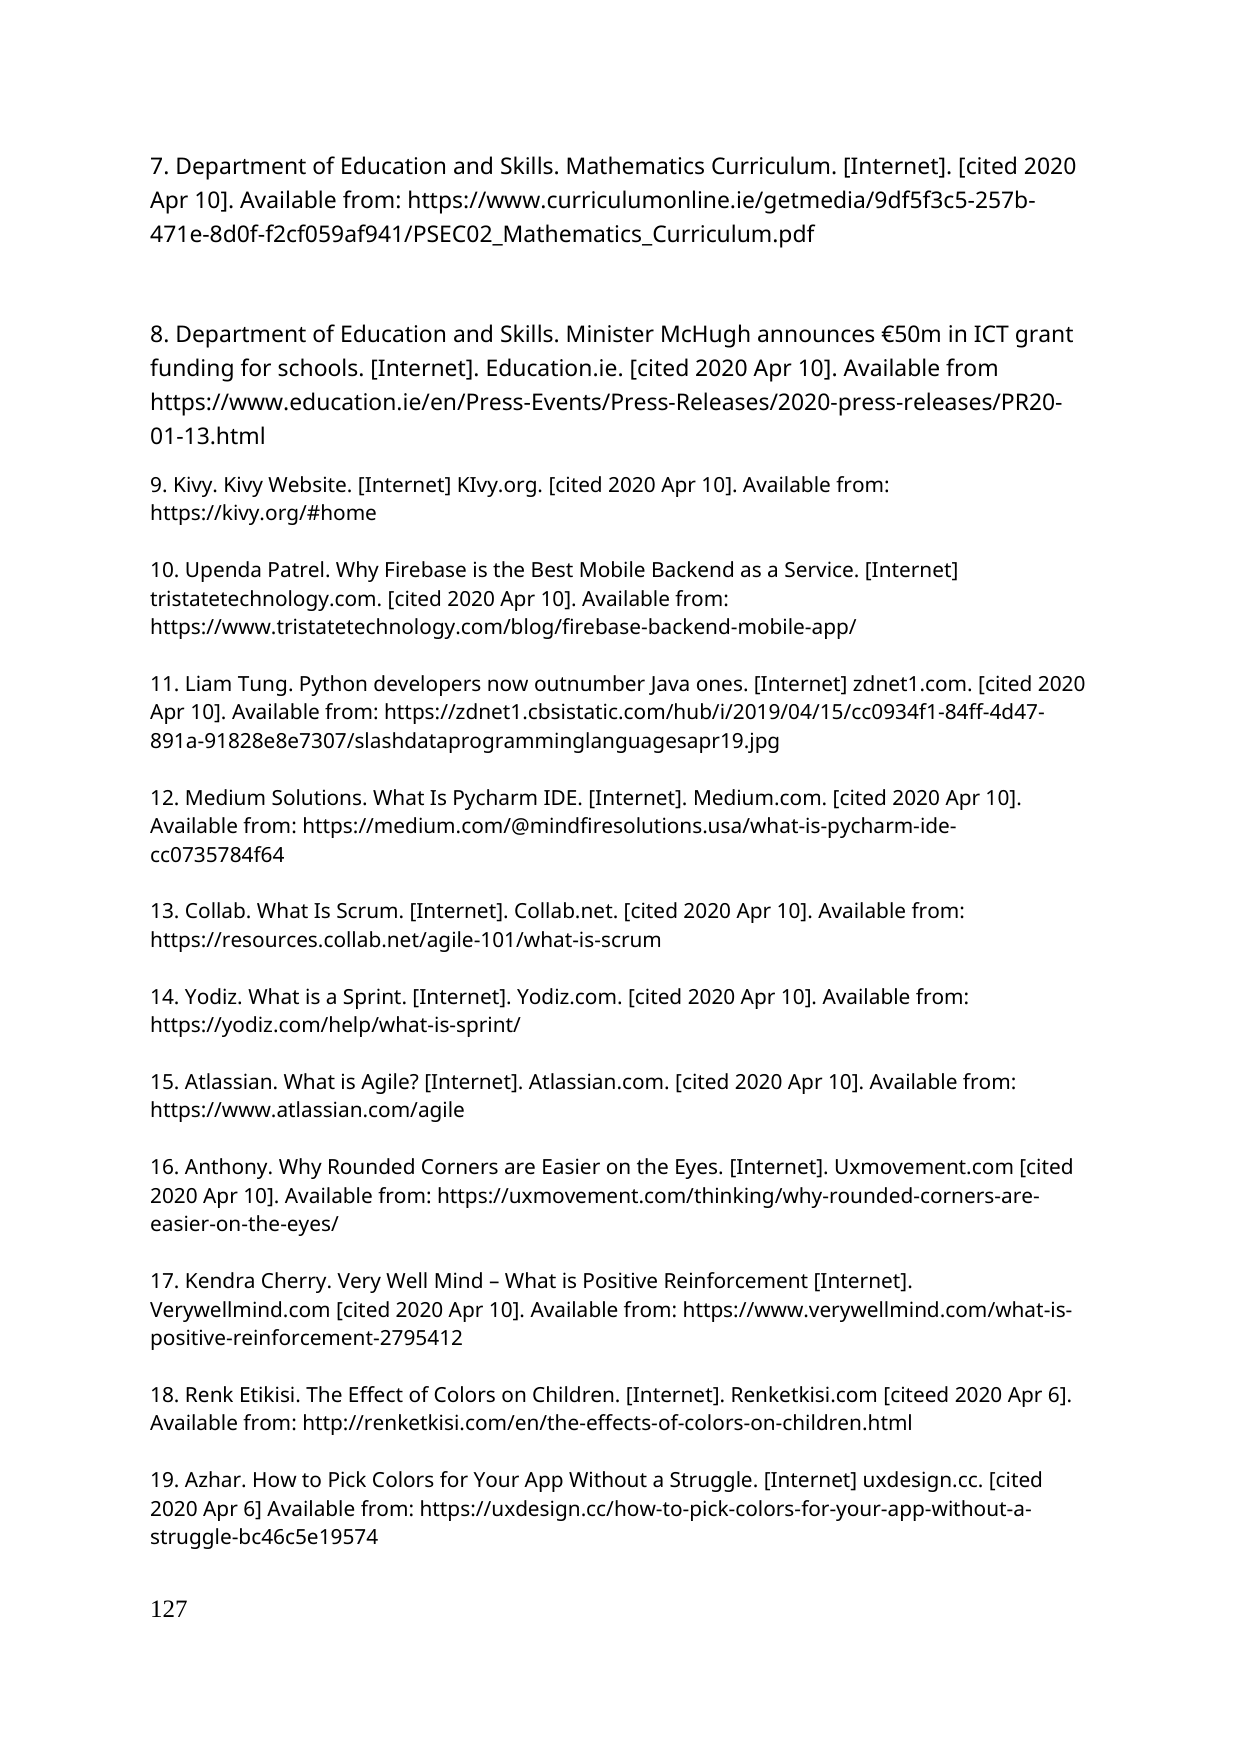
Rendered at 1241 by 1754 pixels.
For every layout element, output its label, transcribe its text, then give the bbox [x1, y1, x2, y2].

text 11. Liam Tung. Python developers now outnumber Java ones. [Internet] zdnet1.com. [cited 2020 Apr 10]. Available from: https://zdnet1.cbsistatic.com/hub/i/2019/04/15/cc0934f1-84ff-4d47-891a-91828e8e7307/slashdataprogramminglanguagesapr19.jpg [150, 669, 1090, 754]
text 18. Renk Etikisi. The Effect of Colors on Children. [Internet]. Renketkisi.com [citeed 2020 Apr 6]. Available from: http://renketkisi.com/en/the-effects-of-colors-on-children.html [150, 1380, 1090, 1437]
text 17. Kendra Cherry. Very Well Mind – What is Positive Reinforcement [Internet]. Verywellmind.com [cited 2020 Apr 10]. Available from: https://www.verywellmind.com/what-is-positive-reinforcement-2795412 [150, 1266, 1090, 1352]
text https://yodiz.com/help/what-is-sprint/ [150, 1010, 1090, 1039]
text 8. Department of Education and Skills. Minister McHugh announces €50m in ICT grant funding for schools. [Internet]. Education.ie. [cited 2020 Apr 10]. Available from https://www.education.ie/en/Press-Events/Press-Releases/2020-press-releases/PR20-01-13.html [150, 318, 1090, 451]
text 12. Medium Solutions. What Is Pycharm IDE. [Internet]. Medium.com. [cited 2020 Apr 10]. Available from: https://medium.com/@mindfiresolutions.usa/what-is-pycharm-ide-cc0735784f64 [150, 783, 1090, 868]
text 13. Collab. What Is Scrum. [Internet]. Collab.net. [cited 2020 Apr 10]. Available from: https://resources.collab.net/agile-101/what-is-scrum [150, 897, 1090, 953]
text 19. Azhar. How to Pick Colors for Your App Without a Struggle. [Internet] uxdesign.cc. [cited 2020 Apr 6] Available from: https://uxdesign.cc/how-to-pick-colors-for-your-app-without-a-struggle-bc46c5e19574 [150, 1465, 1090, 1551]
text 16. Anthony. Why Rounded Corners are Easier on the Eyes. [Internet]. Uxmovement.com [cited 2020 Apr 10]. Available from: https://uxmovement.com/thinking/why-rounded-corners-are-easier-on-the-eyes/ [150, 1152, 1090, 1238]
text 15. Atlassian. What is Agile? [Internet]. Atlassian.com. [cited 2020 Apr 10]. Available from: https://www.atlassian.com/agile [150, 1067, 1090, 1124]
text 14. Yodiz. What is a Sprint. [Internet]. Yodiz.com. [cited 2020 Apr 10]. Available from: [150, 982, 1090, 1010]
text 7. Department of Education and Skills. Mathematics Curriculum. [Internet]. [cited 2020 Apr 10]. Available from: https://www.curriculumonline.ie/getmedia/9df5f3c5-257b-471e-8d0f-f2cf059af941/PSEC02_Mathematics_Curriculum.pdf [150, 150, 1090, 249]
text 10. Upenda Patrel. Why Firebase is the Best Mobile Backend as a Service. [Internet] tristatetechnology.com. [cited 2020 Apr 10]. Available from: https://www.tristatetechnology.com/blog/firebase-backend-mobile-app/ [150, 555, 1090, 641]
text 9. Kivy. Kivy Website. [Internet] KIvy.org. [cited 2020 Apr 10]. Available from: https://kivy.org/#home [150, 470, 1090, 527]
